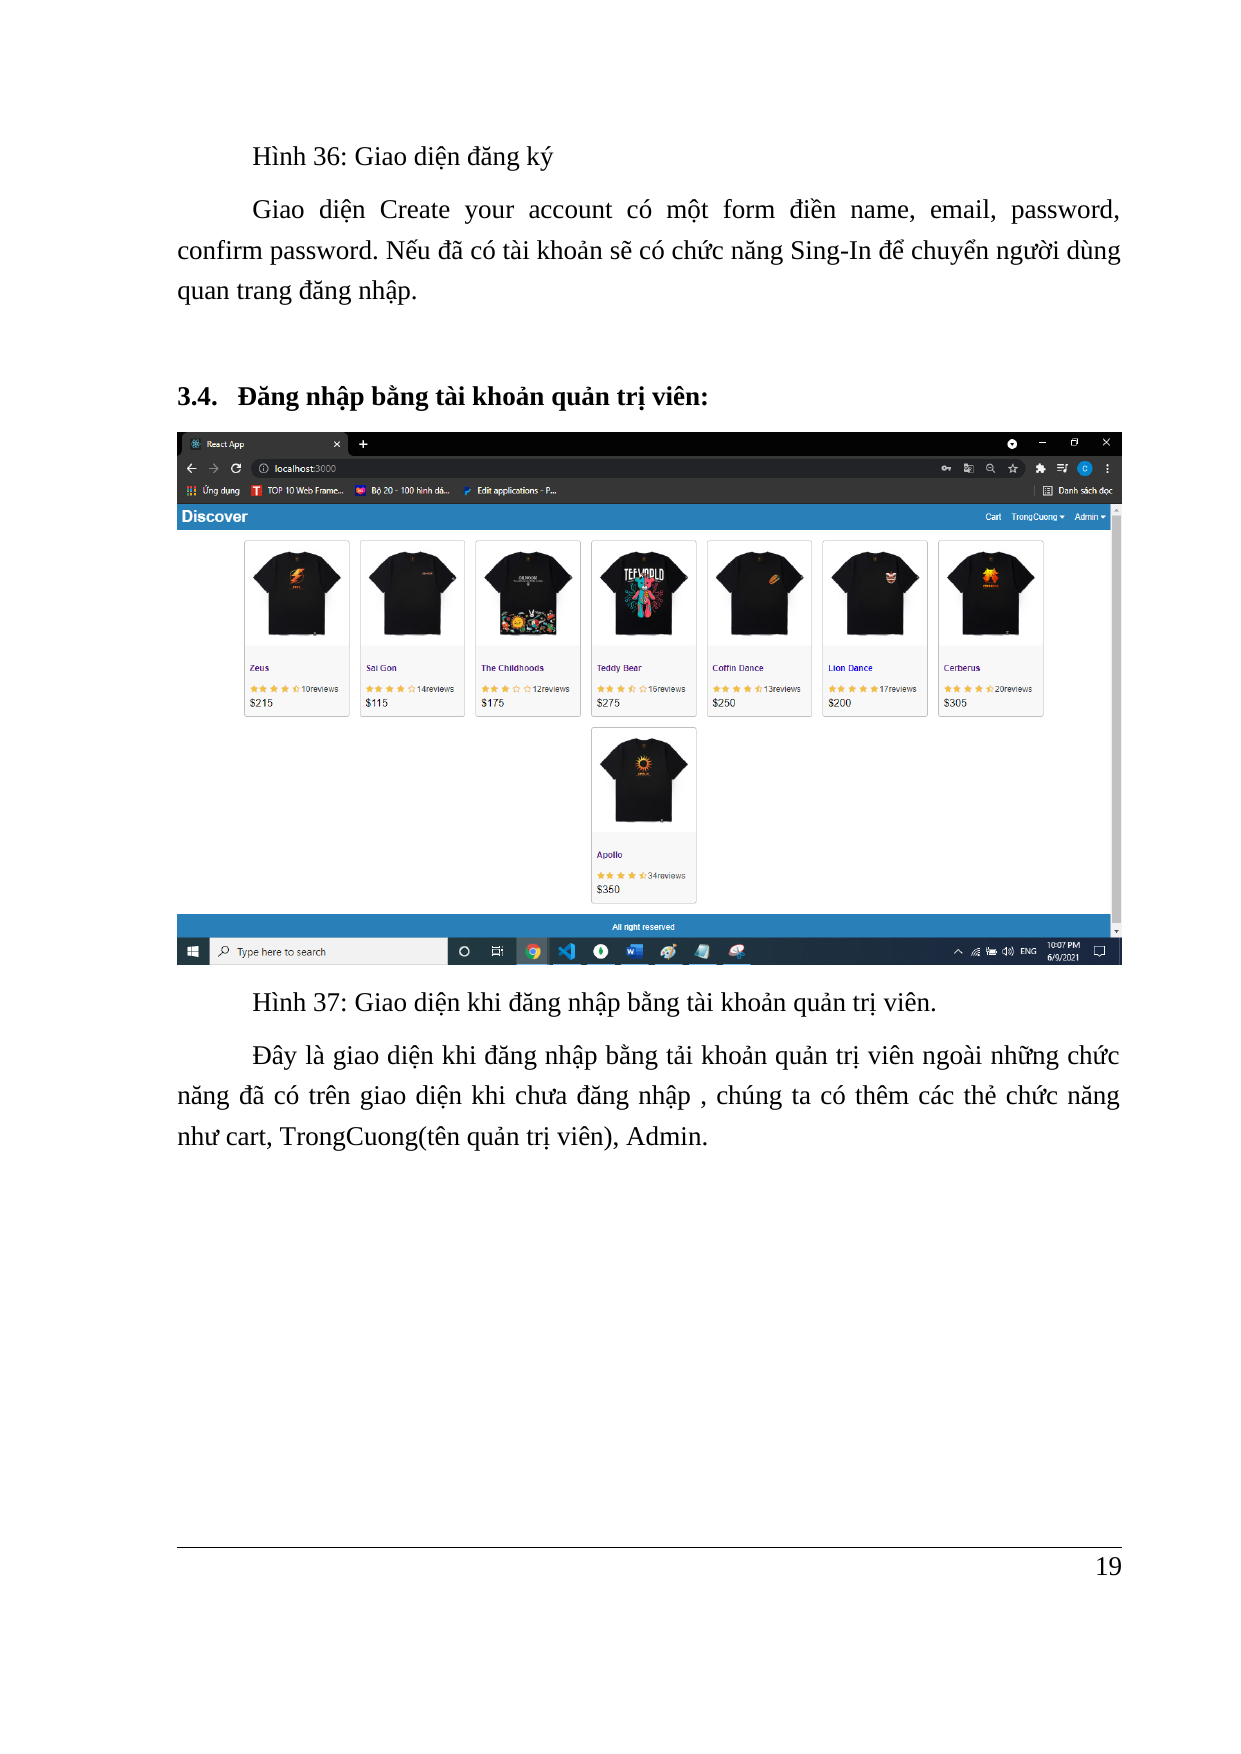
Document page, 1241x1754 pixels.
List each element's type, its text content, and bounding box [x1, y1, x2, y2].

text Hình 37: Giao diện khi đăng nhập bằng tài khoản quản trị viên. [177, 986, 1122, 1017]
text Đây là giao diện khi đăng nhập bằng tải khoản quản trị viên ngoài những chức năng đã có trên giao diện khi chưa đăng nhập , chúng ta có thêm các thẻ chức năng như cart, TrongCuong(tên quản trị viên), Admin. [177, 1039, 1122, 1151]
subtitle Đăng nhập bằng tài khoản quản trị viên: [177, 380, 1122, 411]
picture [177, 432, 1122, 965]
text Giao diện Create your account có một form điền name, email, password, confirm password. Nếu đã có tài khoản sẽ có chức năng Sing-In để chuyển người dùng quan trang đăng nhập. [177, 193, 1122, 305]
text Hình 36: Giao diện đăng ký [177, 140, 1122, 172]
